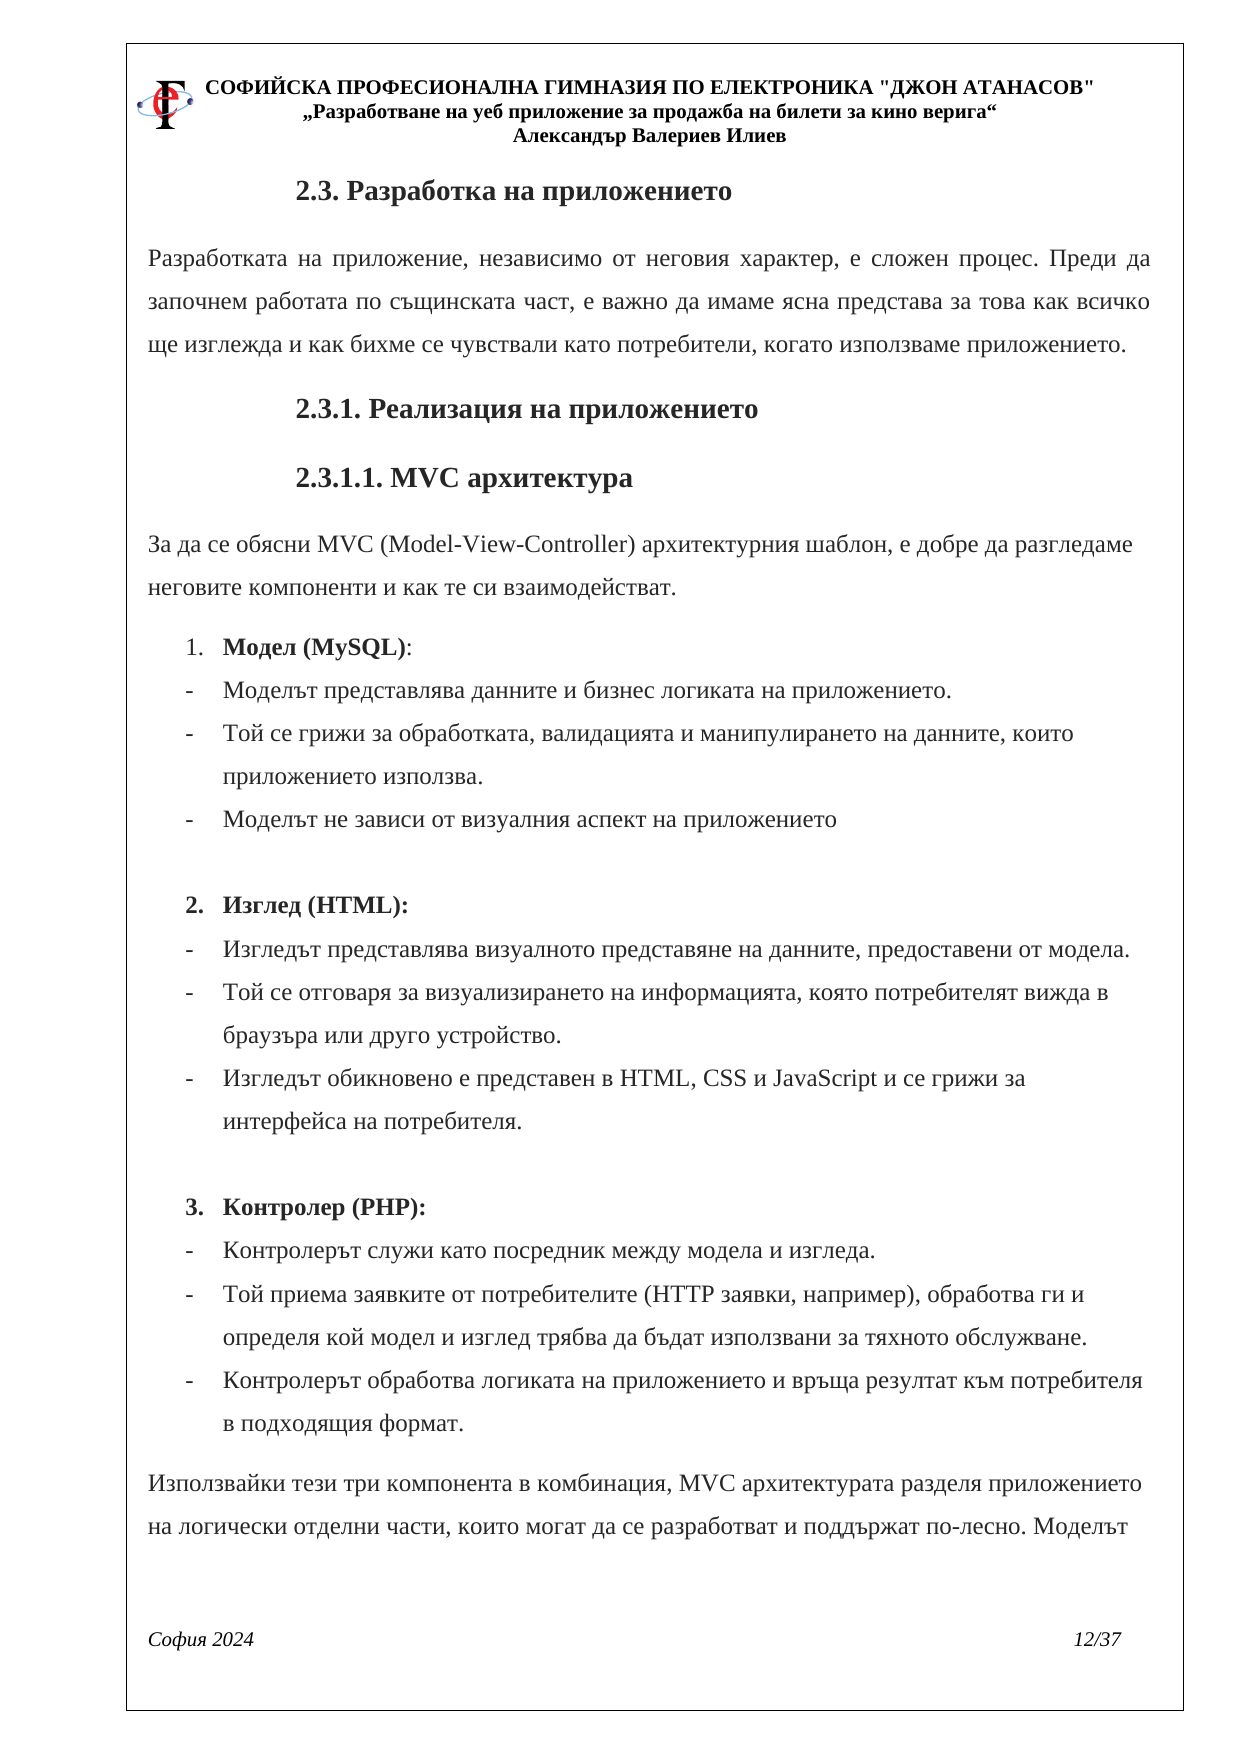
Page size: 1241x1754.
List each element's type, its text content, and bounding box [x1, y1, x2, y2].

list Моделът не зависи от визуалния аспект на приложението [185, 804, 1152, 833]
subtitle 2.3.1.1. MVC архитектура [222, 460, 1152, 493]
list Изгледът представлява визуалното представяне на данните, предоставени от модела. [185, 934, 1152, 962]
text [148, 1468, 1152, 1540]
list Той се грижи за обработката, валидацията и манипулирането на данните, които приложението използва. [185, 718, 1152, 790]
list Той приема заявките от потребителите (HTTP заявки, например), обработва ги и определя кой модел и изглед трябва да бъдат използвани за тяхното обслужване. [185, 1279, 1152, 1351]
list Контролер (PHP): [185, 1192, 1152, 1221]
subtitle 2.3. Разработка на приложението [222, 173, 1152, 207]
subtitle 2.3.1. Реализация на приложението [222, 391, 1152, 424]
list Модел (MySQL): [185, 632, 1152, 661]
text Разработката на приложение, независимо от неговия характер, е сложен процес. Преди да започнем работата по същинската част, е важно да имаме ясна представа за това как всичко ще изглежда и как бихме се чувствали като потребители, когато използваме приложението. [148, 243, 1152, 358]
list Изглед (HTML): [185, 891, 1152, 919]
list Моделът представлява данните и бизнес логиката на приложението. [185, 675, 1152, 704]
list Той се отговаря за визуализирането на информацията, която потребителят вижда в браузъра или друго устройство. [185, 977, 1152, 1049]
text За да се обясни MVC (Model-View-Controller) архитектурния шаблон, е добре да разгледаме неговите компоненти и как те си взаимодействат. [148, 529, 1152, 601]
list Изгледът обикновено е представен в HTML, CSS и JavaScript и се грижи за интерфейса на потребителя. [185, 1063, 1152, 1135]
list Контролерът служи като посредник между модела и изгледа. [185, 1236, 1152, 1264]
list Контролерът обработва логиката на приложението и връща резултат към потребителя в подходящия формат. [185, 1365, 1152, 1437]
